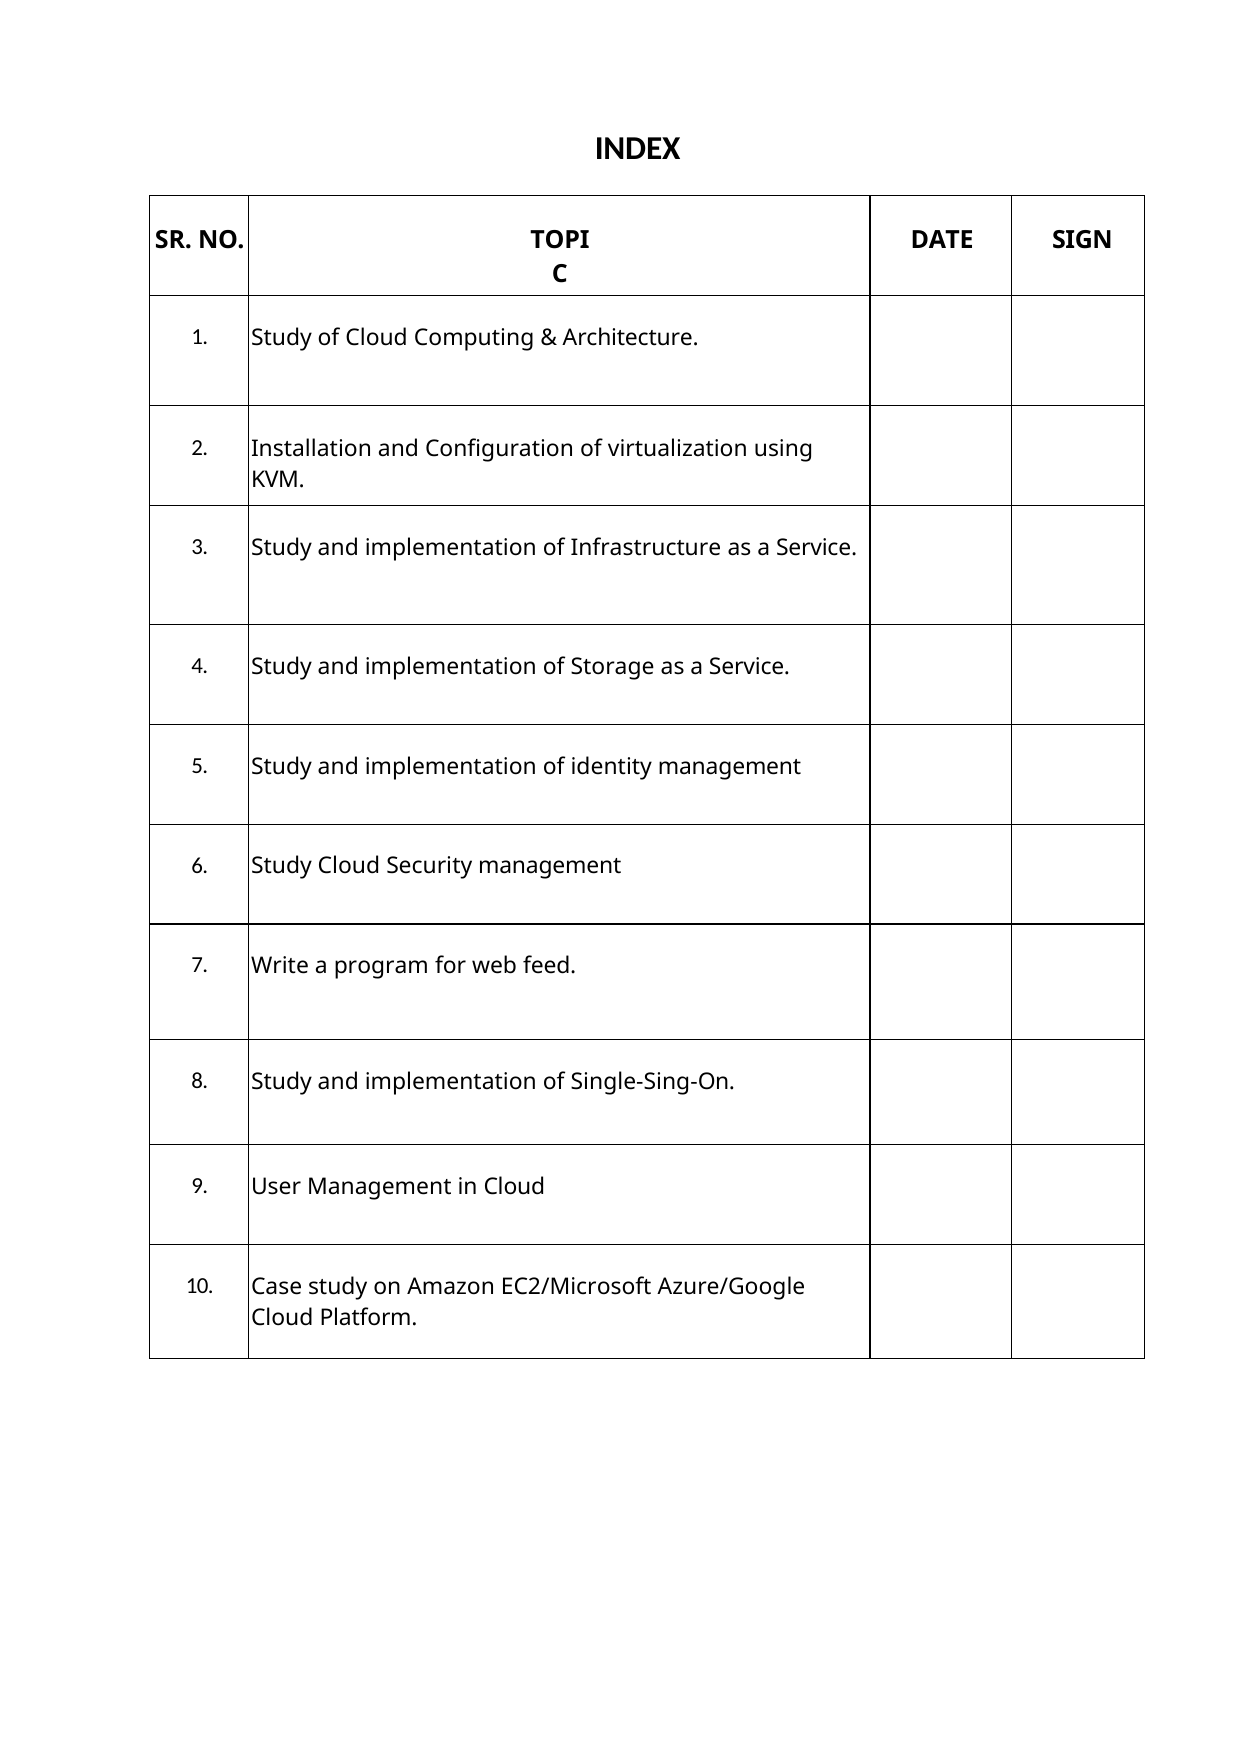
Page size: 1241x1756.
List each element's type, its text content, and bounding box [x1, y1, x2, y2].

table_cell [871, 725, 1011, 823]
table_cell 6. [150, 825, 248, 923]
table_cell [1012, 825, 1144, 923]
table_cell Study Cloud Security management [249, 825, 869, 923]
table_cell 3. [150, 506, 248, 624]
table_cell Study and implementation of Storage as a Service. [249, 625, 869, 724]
table_cell 2. [150, 406, 248, 505]
table_cell [871, 296, 1011, 405]
table_header SIGN [1012, 196, 1144, 294]
table_cell [1012, 506, 1144, 624]
table_cell [1012, 406, 1144, 505]
table_cell [1012, 725, 1144, 823]
table_cell Case study on Amazon EC2/Microsoft Azure/Google Cloud Platform. [249, 1245, 869, 1358]
table_cell 5. [150, 725, 248, 823]
table_cell [1012, 1040, 1144, 1144]
table_cell [871, 406, 1011, 505]
table_cell [871, 506, 1011, 624]
table_cell 7. [150, 925, 248, 1039]
table_cell [871, 625, 1011, 724]
table_header TOPIC [249, 196, 869, 294]
table_cell [871, 925, 1011, 1039]
table_cell Study and implementation of identity management [249, 725, 869, 823]
table_cell [1012, 625, 1144, 724]
table_cell Study and implementation of Single-Sing-On. [249, 1040, 869, 1144]
table_cell 4. [150, 625, 248, 724]
table_cell [1012, 1245, 1144, 1358]
table_header DATE [871, 196, 1011, 294]
table_cell 8. [150, 1040, 248, 1144]
table_cell 9. [150, 1145, 248, 1244]
table_cell [871, 1145, 1011, 1244]
table_cell User Management in Cloud [249, 1145, 869, 1244]
table_cell [1012, 1145, 1144, 1244]
table_cell Study of Cloud Computing & Architecture. [249, 296, 869, 405]
table_header SR. NO. [150, 196, 248, 294]
table_cell Write a program for web feed. [249, 925, 869, 1039]
table_cell [1012, 925, 1144, 1039]
table_cell [871, 1245, 1011, 1358]
table_cell Study and implementation of Infrastructure as a Service. [249, 506, 869, 624]
table_cell 10. [150, 1245, 248, 1358]
table_cell Installation and Configuration of virtualization using KVM. [249, 406, 869, 505]
table_cell [871, 825, 1011, 923]
table_cell [871, 1040, 1011, 1144]
table_cell [1012, 296, 1144, 405]
table_cell 1. [150, 296, 248, 405]
title INDEX [518, 127, 757, 168]
